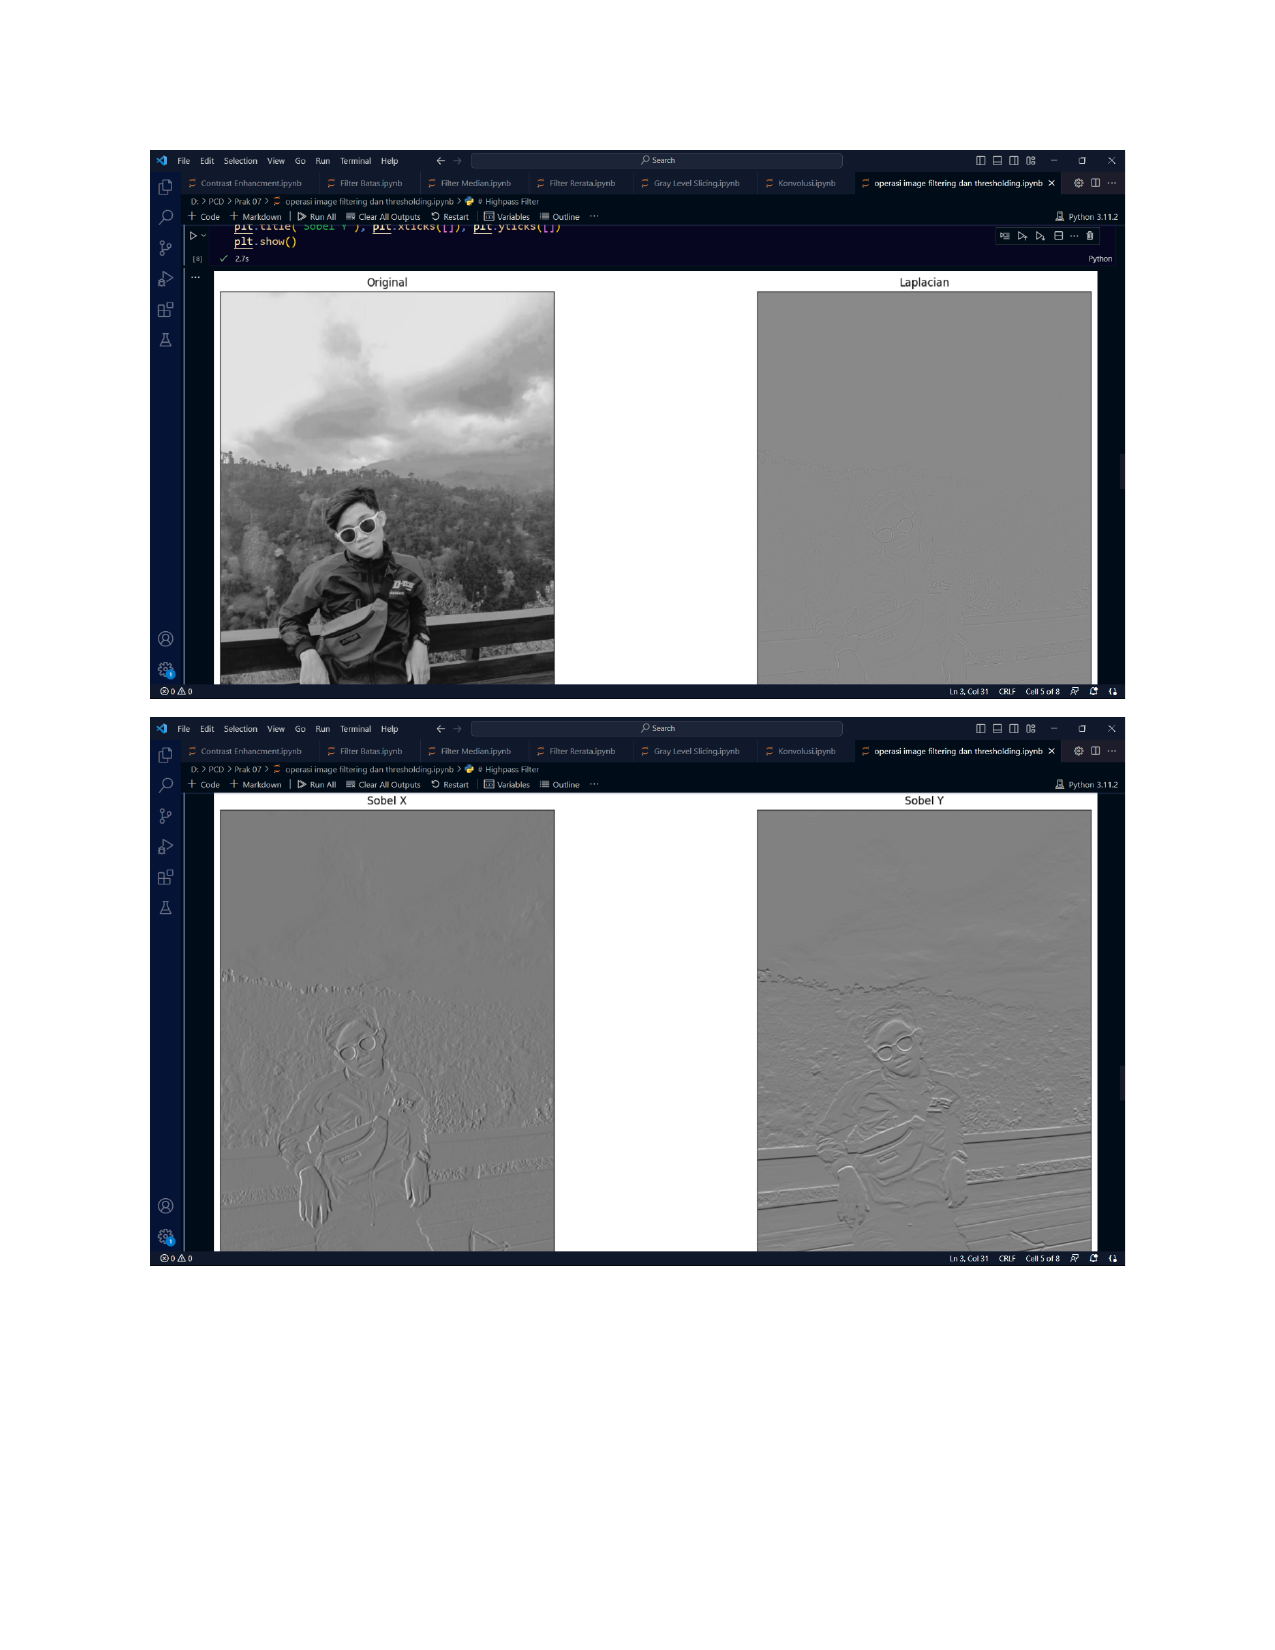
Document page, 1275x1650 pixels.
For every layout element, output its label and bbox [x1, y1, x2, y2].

picture [150, 717, 1125, 1266]
picture [150, 150, 1125, 699]
